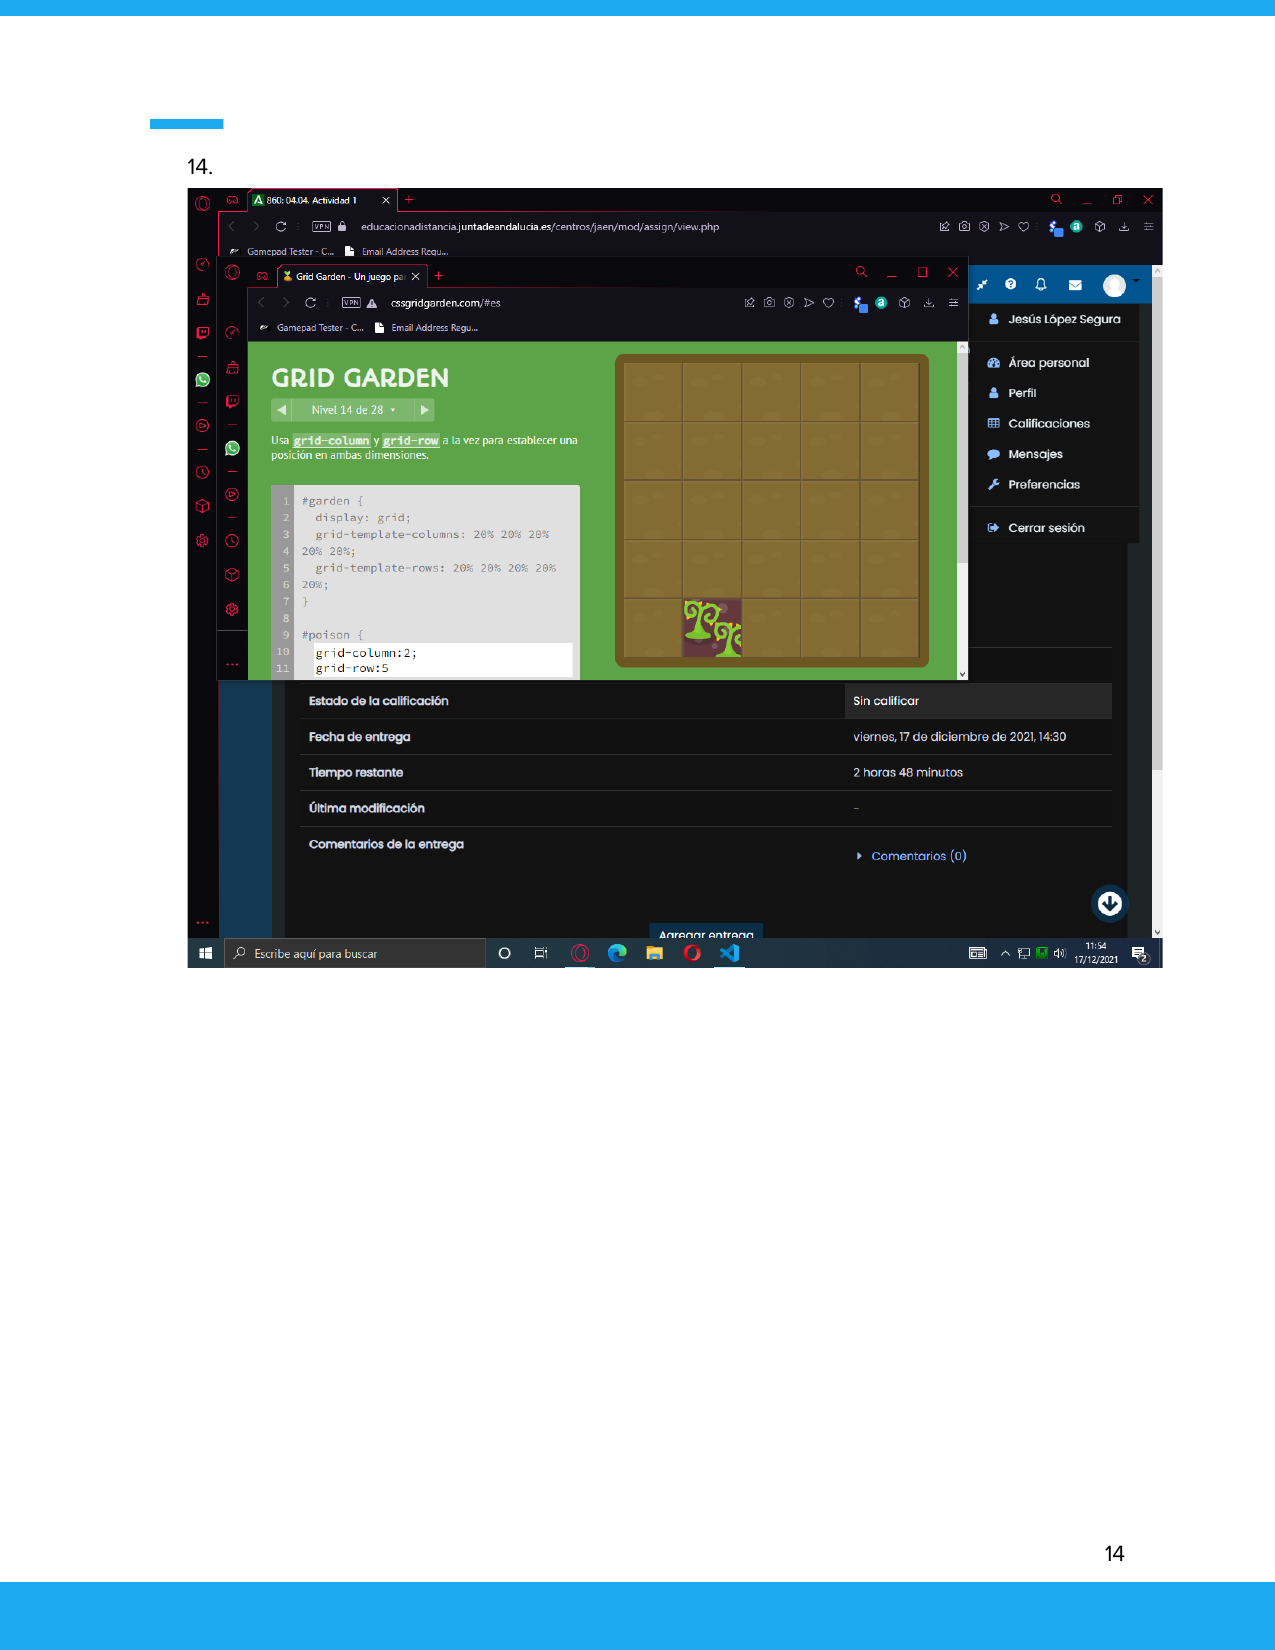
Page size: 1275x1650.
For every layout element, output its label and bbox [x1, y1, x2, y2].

picture [0, 0, 1275, 16]
picture [0, 1582, 1275, 1650]
picture [187, 188, 1163, 968]
picture [150, 119, 224, 129]
